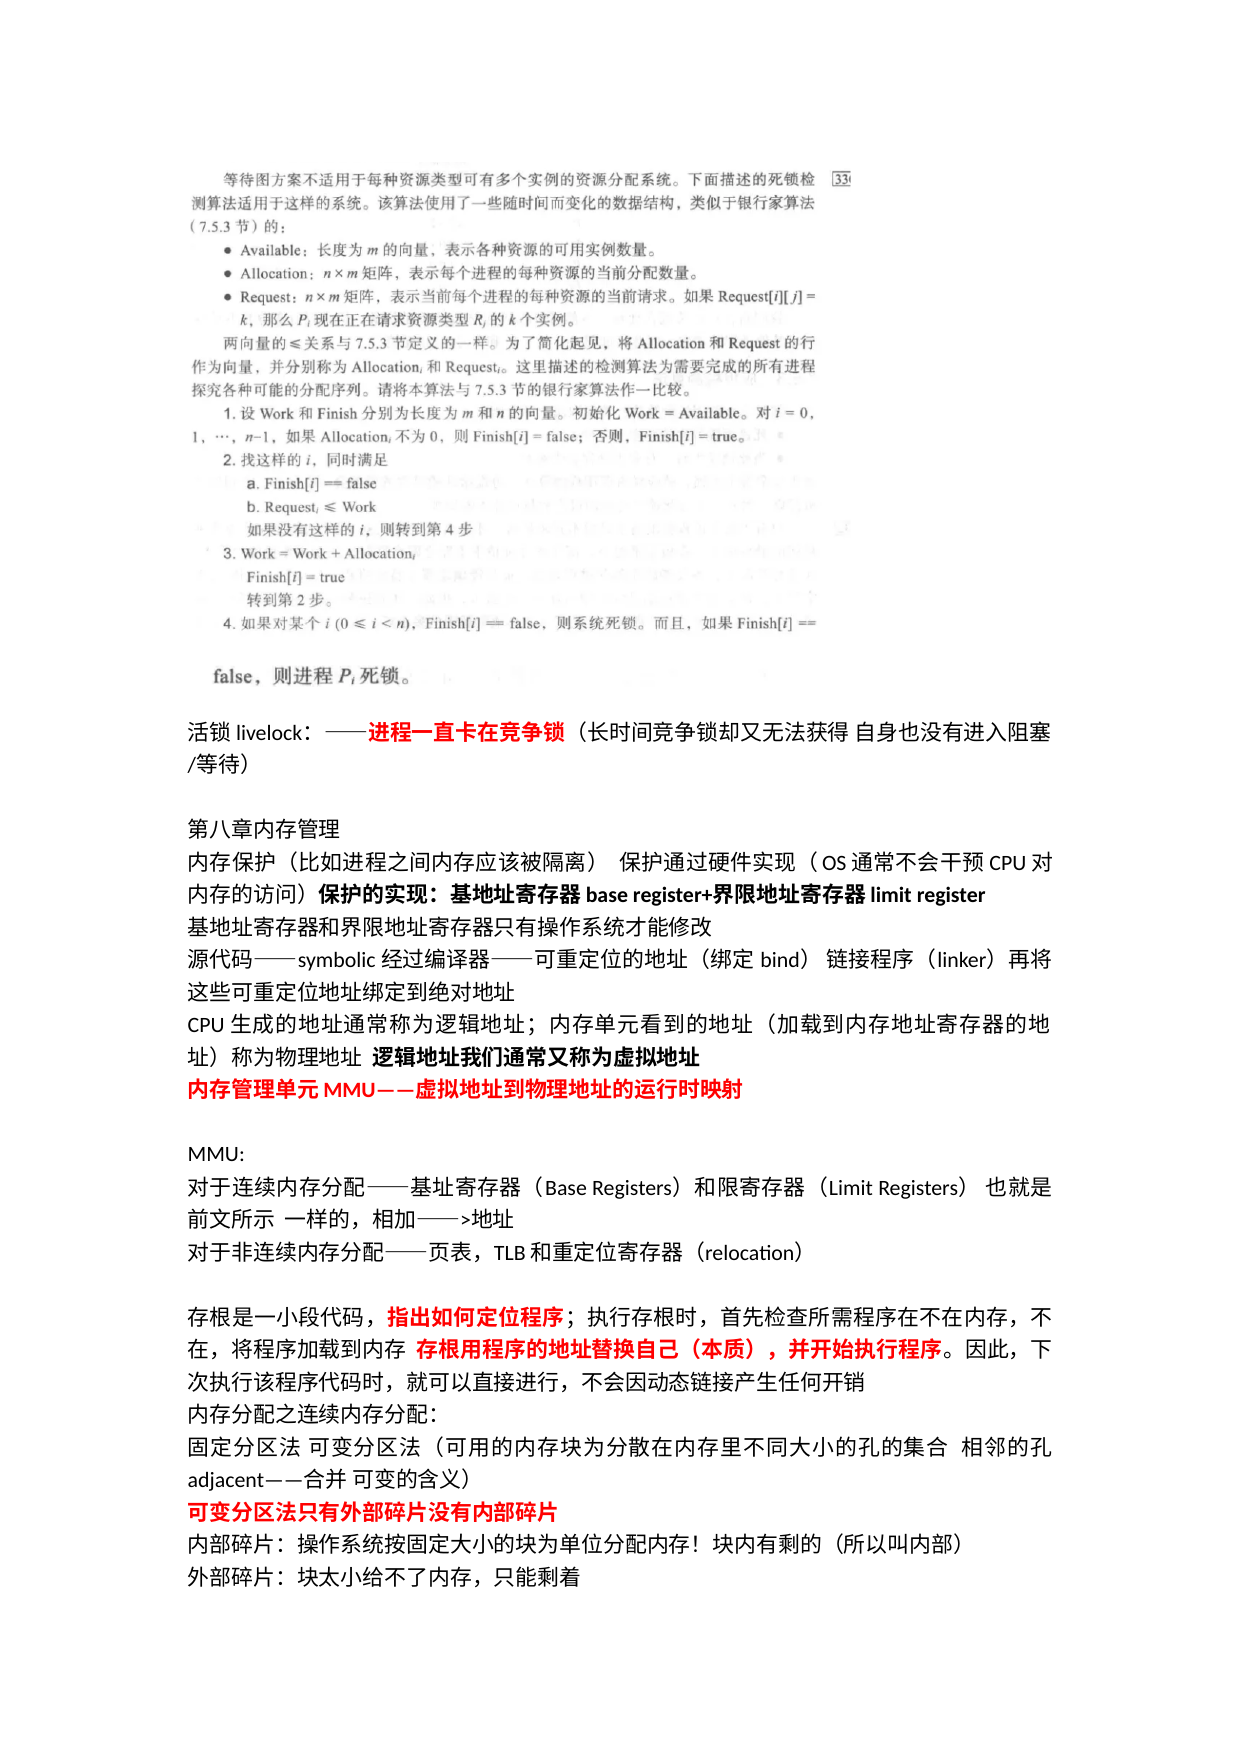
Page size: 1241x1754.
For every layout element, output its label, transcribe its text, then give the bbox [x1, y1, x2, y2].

text 内存保护（比如进程之间内存应该被隔离） 保护通过硬件实现（OS通常不会干预CPU对内存的访问）保护的实现：基地址寄存器base register+界限地址寄存器limit register [187, 844, 1053, 909]
text 可变分区法只有外部碎片没有内部碎片 [187, 1494, 1053, 1527]
text CPU生成的地址通常称为逻辑地址；内存单元看到的地址（加载到内存地址寄存器的地址）称为物理地址 逻辑地址我们通常又称为虚拟地址 [187, 1007, 1053, 1072]
picture [187, 162, 851, 687]
text 对于非连续内存分配——页表，TLB和重定位寄存器（relocation） [187, 1234, 1053, 1267]
text 第八章内存管理 [187, 812, 1053, 844]
text 内存分配之连续内存分配： [187, 1397, 1053, 1429]
text MMU: [187, 1137, 1053, 1169]
text 外部碎片：块太小给不了内存，只能剩着 [187, 1559, 1053, 1592]
text 内存管理单元MMU——虚拟地址到物理地址的运行时映射 [187, 1072, 1053, 1104]
text 基地址寄存器和界限地址寄存器只有操作系统才能修改 [187, 909, 1053, 942]
text 存根是一小段代码，指出如何定位程序；执行存根时，首先检查所需程序在不在内存，不在，将程序加载到内存 存根用程序的地址替换自己（本质），并开始执行程序。因此，下次执行该程序代码时，就可以直接进行，不会因动态链接产生任何开销 [187, 1299, 1053, 1397]
text 对于连续内存分配——基址寄存器（Base Registers）和限寄存器（Limit Registers） 也就是前文所示 一样的，相加——>地址 [187, 1169, 1053, 1234]
text 内部碎片：操作系统按固定大小的块为单位分配内存！块内有剩的（所以叫内部） [187, 1527, 1053, 1559]
text 活锁livelock：——进程一直卡在竞争锁（长时间竞争锁却又无法获得 自身也没有进入阻塞/等待） [187, 714, 1053, 779]
text 固定分区法 可变分区法（可用的内存块为分散在内存里不同大小的孔的集合 相邻的孔adjacent——合并 可变的含义） [187, 1429, 1053, 1494]
text 源代码——symbolic 经过编译器——可重定位的地址（绑定bind） 链接程序（linker）再将这些可重定位地址绑定到绝对地址 [187, 942, 1053, 1007]
